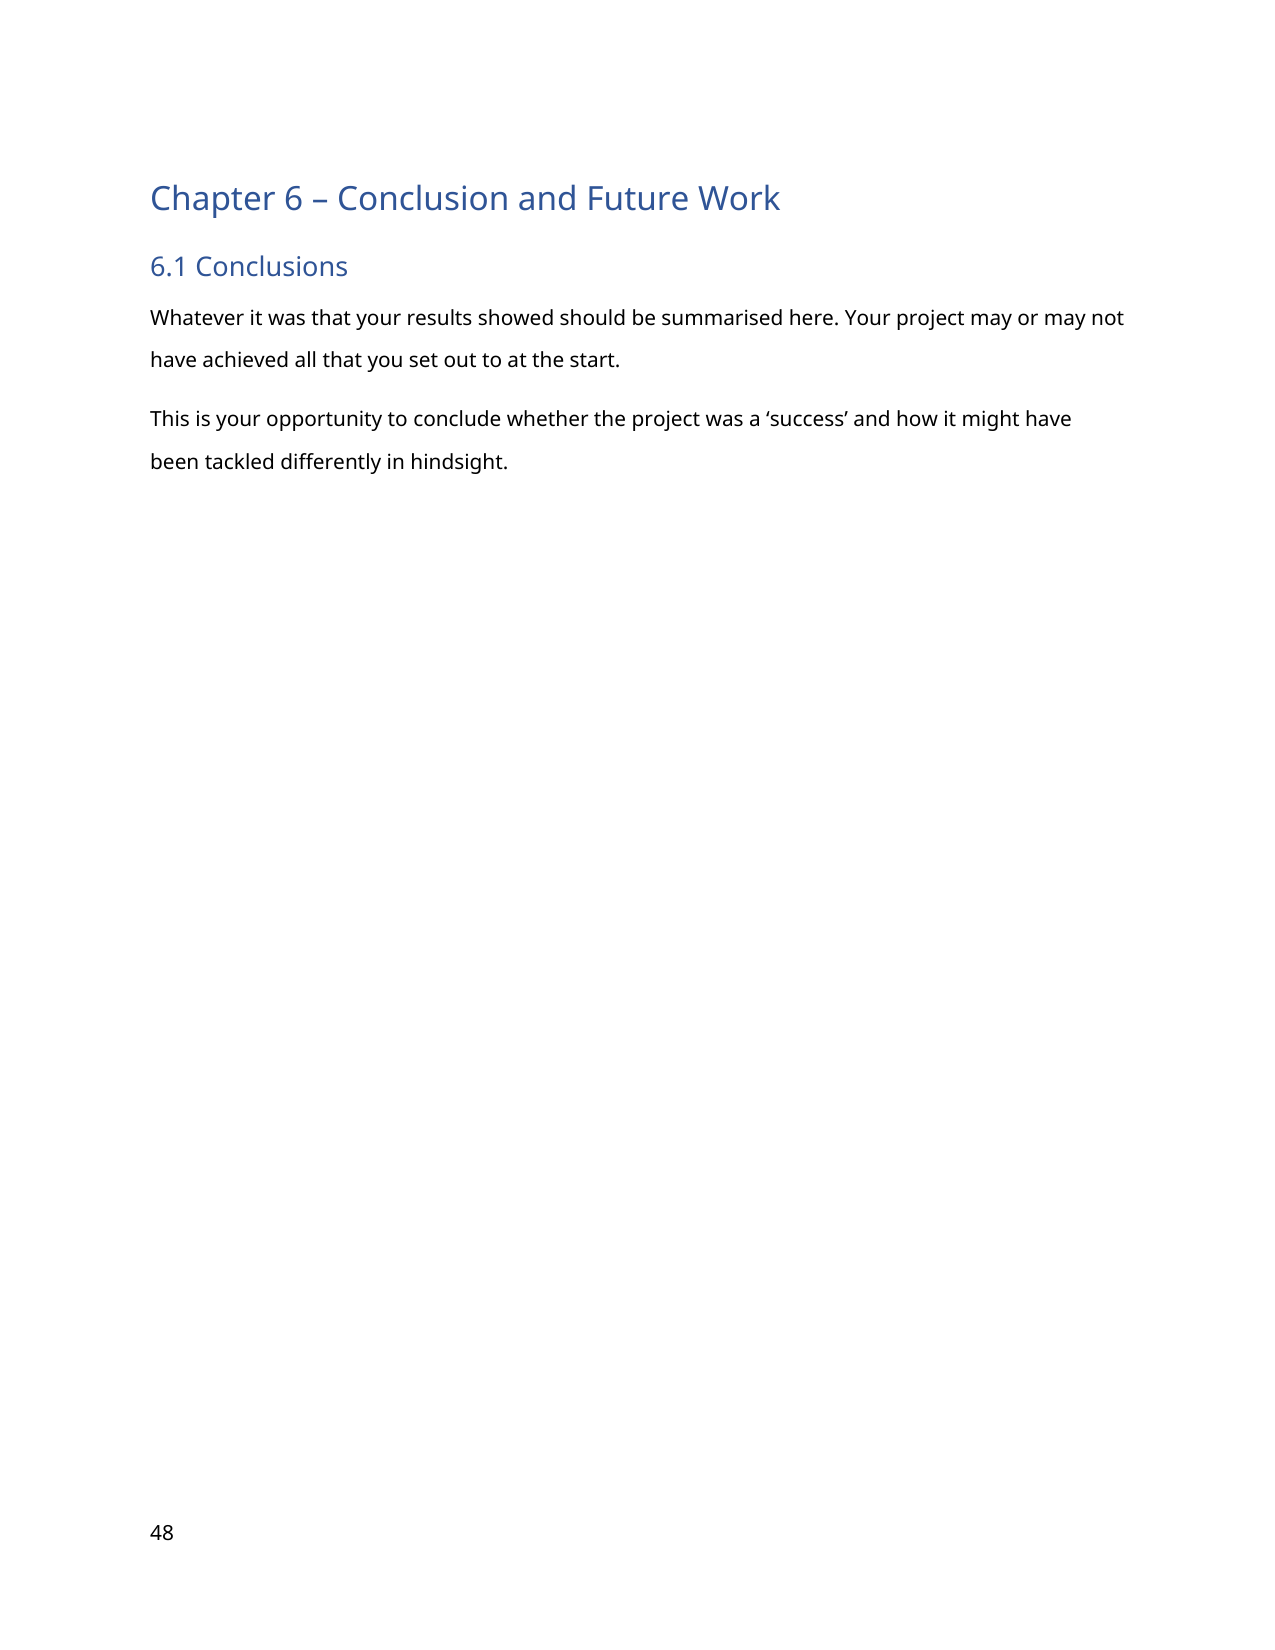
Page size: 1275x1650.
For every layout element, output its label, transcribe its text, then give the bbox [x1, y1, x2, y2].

subtitle 6.1 Conclusions [150, 247, 1125, 284]
subtitle Chapter 6 – Conclusion and Future Work [150, 175, 1125, 220]
text This is your opportunity to conclude whether the project was a ‘success’ and how it might have been tackled differently in hindsight. [150, 404, 1125, 476]
text Whatever it was that your results showed should be summarised here. Your project may or may not have achieved all that you set out to at the start. [150, 303, 1125, 374]
